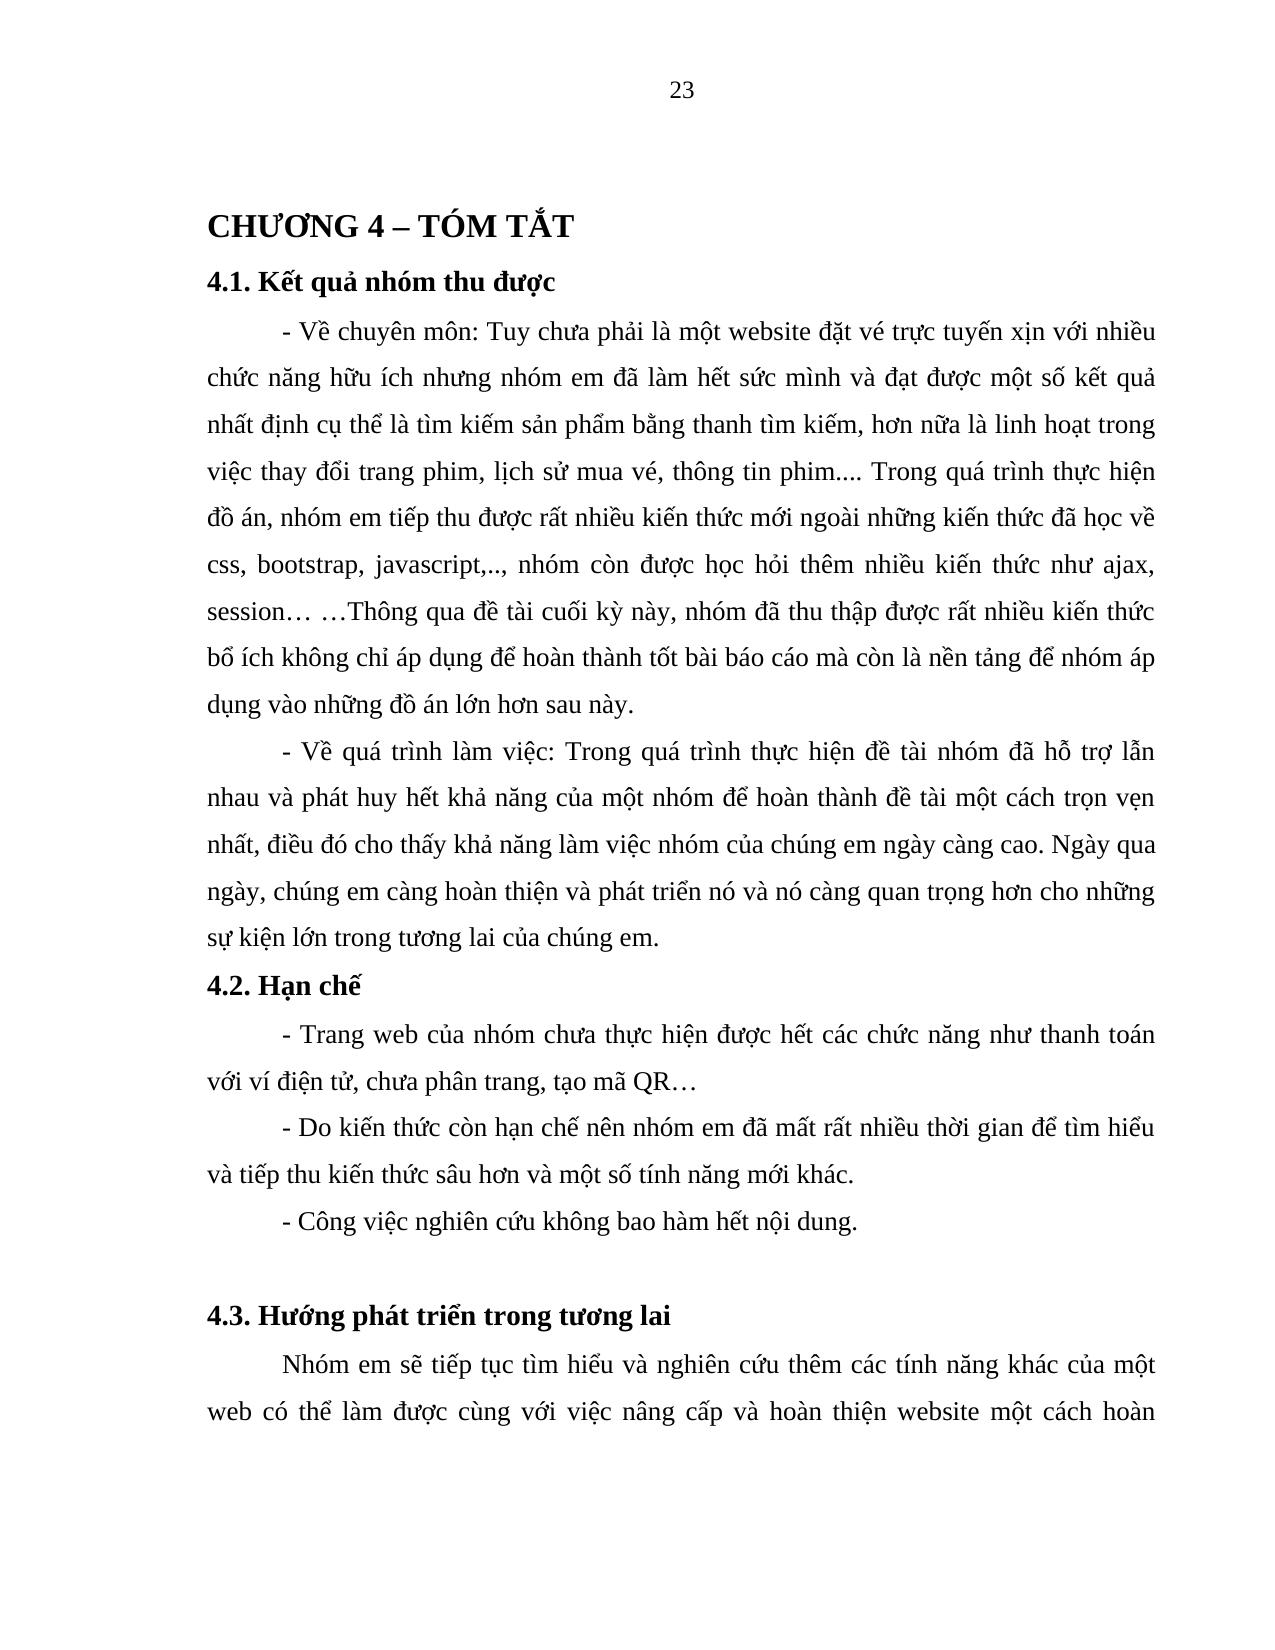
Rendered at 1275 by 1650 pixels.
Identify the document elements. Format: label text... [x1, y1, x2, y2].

text CHƯƠNG 4 – TÓM TẮT [207, 207, 1157, 245]
text 4.1. Kết quả nhóm thu được [207, 264, 1157, 298]
text - Trang web của nhóm chưa thực hiện được hết các chức năng như thanh toán với ví điện tử, chưa phân trang, tạo mã QR… [207, 1018, 1157, 1096]
text - Công việc nghiên cứu không bao hàm hết nội dung. [207, 1205, 1157, 1236]
text - Do kiến thức còn hạn chế nên nhóm em đã mất rất nhiều thời gian để tìm hiểu và tiếp thu kiến thức sâu hơn và một số tính năng mới khác. [207, 1112, 1157, 1189]
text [207, 1348, 1157, 1426]
text - Về quá trình làm việc: Trong quá trình thực hiện đề tài nhóm đã hỗ trợ lẫn nhau và phát huy hết khả năng của một nhóm để hoàn thành đề tài một cách trọn vẹn nhất, điều đó cho thấy khả năng làm việc nhóm của chúng em ngày càng cao. Ngày qua ngày, chúng em càng hoàn thiện và phát triển nó và nó càng quan trọng hơn cho những sự kiện lớn trong tương lai của chúng em. [207, 734, 1157, 952]
text 4.2. Hạn chế [207, 968, 1157, 1001]
text - Về chuyên môn: Tuy chưa phải là một website đặt vé trực tuyến xịn với nhiều chức năng hữu ích nhưng nhóm em đã làm hết sức mình và đạt được một số kết quả nhất định cụ thể là tìm kiếm sản phẩm bằng thanh tìm kiếm, hơn nữa là linh hoạt trong việc thay đổi trang phim, lịch sử mua vé, thông tin phim.... Trong quá trình thực hiện đồ án, nhóm em tiếp thu được rất nhiều kiến thức mới ngoài những kiến thức đã học về css, bootstrap, javascript,.., nhóm còn được học hỏi thêm nhiều kiến thức như ajax, session… …Thông qua đề tài cuối kỳ này, nhóm đã thu thập được rất nhiều kiến thức bổ ích không chỉ áp dụng để hoàn thành tốt bài báo cáo mà còn là nền tảng để nhóm áp dụng vào những đồ án lớn hơn sau này. [207, 314, 1157, 719]
text 4.3. Hướng phát triển trong tương lai [207, 1298, 1157, 1332]
